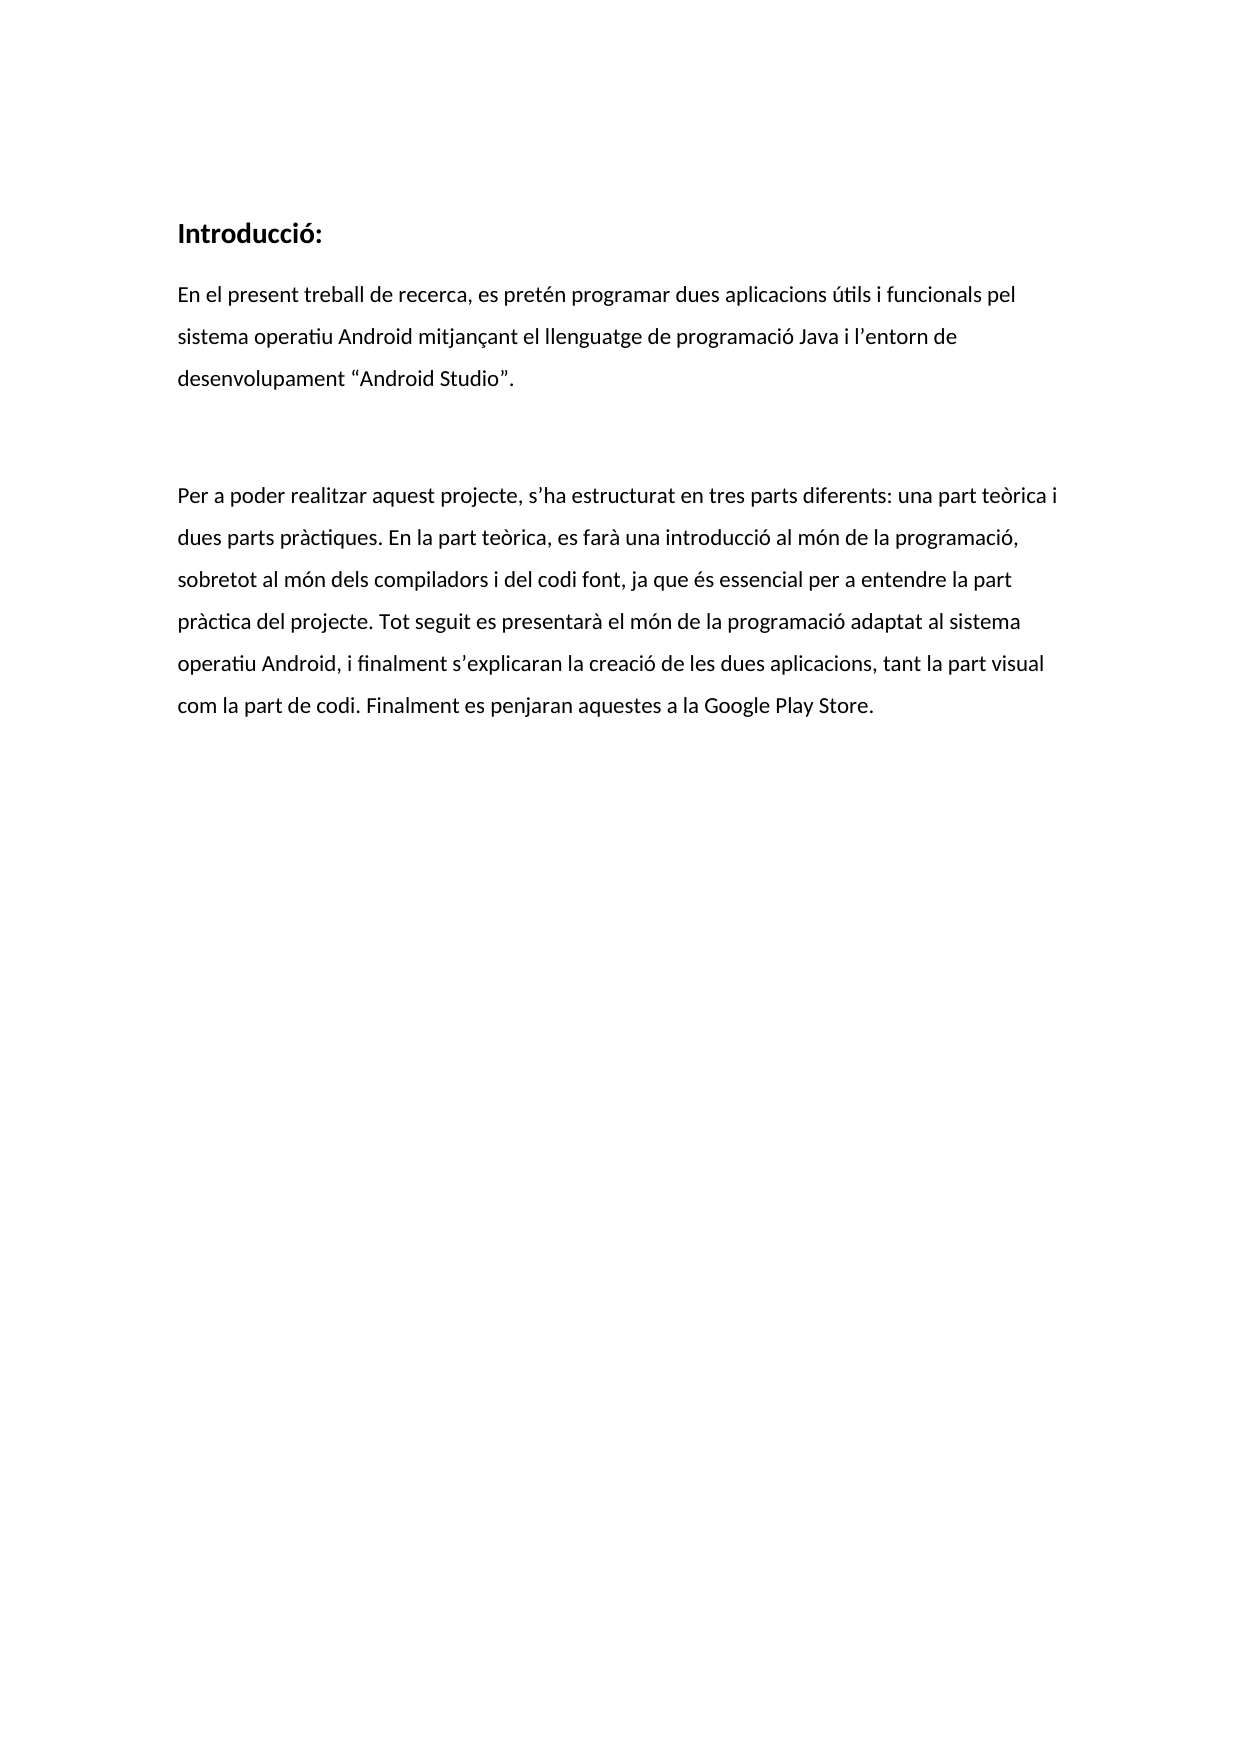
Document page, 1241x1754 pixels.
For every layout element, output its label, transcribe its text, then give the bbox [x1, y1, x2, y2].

text Per a poder realitzar aquest projecte, s’ha estructurat en tres parts diferents: una part teòrica i dues parts pràctiques. En la part teòrica, es farà una introducció al món de la programació, sobretot al món dels compiladors i del codi font, ja que és essencial per a entendre la part pràctica del projecte. Tot seguit es presentarà el món de la programació adaptat al sistema operatiu Android, i finalment s’explicaran la creació de les dues aplicacions, tant la part visual com la part de codi. Finalment es penjaran aquestes a la Google Play Store. [177, 481, 1063, 719]
text En el present treball de recerca, es pretén programar dues aplicacions útils i funcionals pel sistema operatiu Android mitjançant el llenguatge de programació Java i l’entorn de desenvolupament “Android Studio”. [177, 280, 1063, 392]
subtitle Introducció: [177, 215, 1063, 251]
